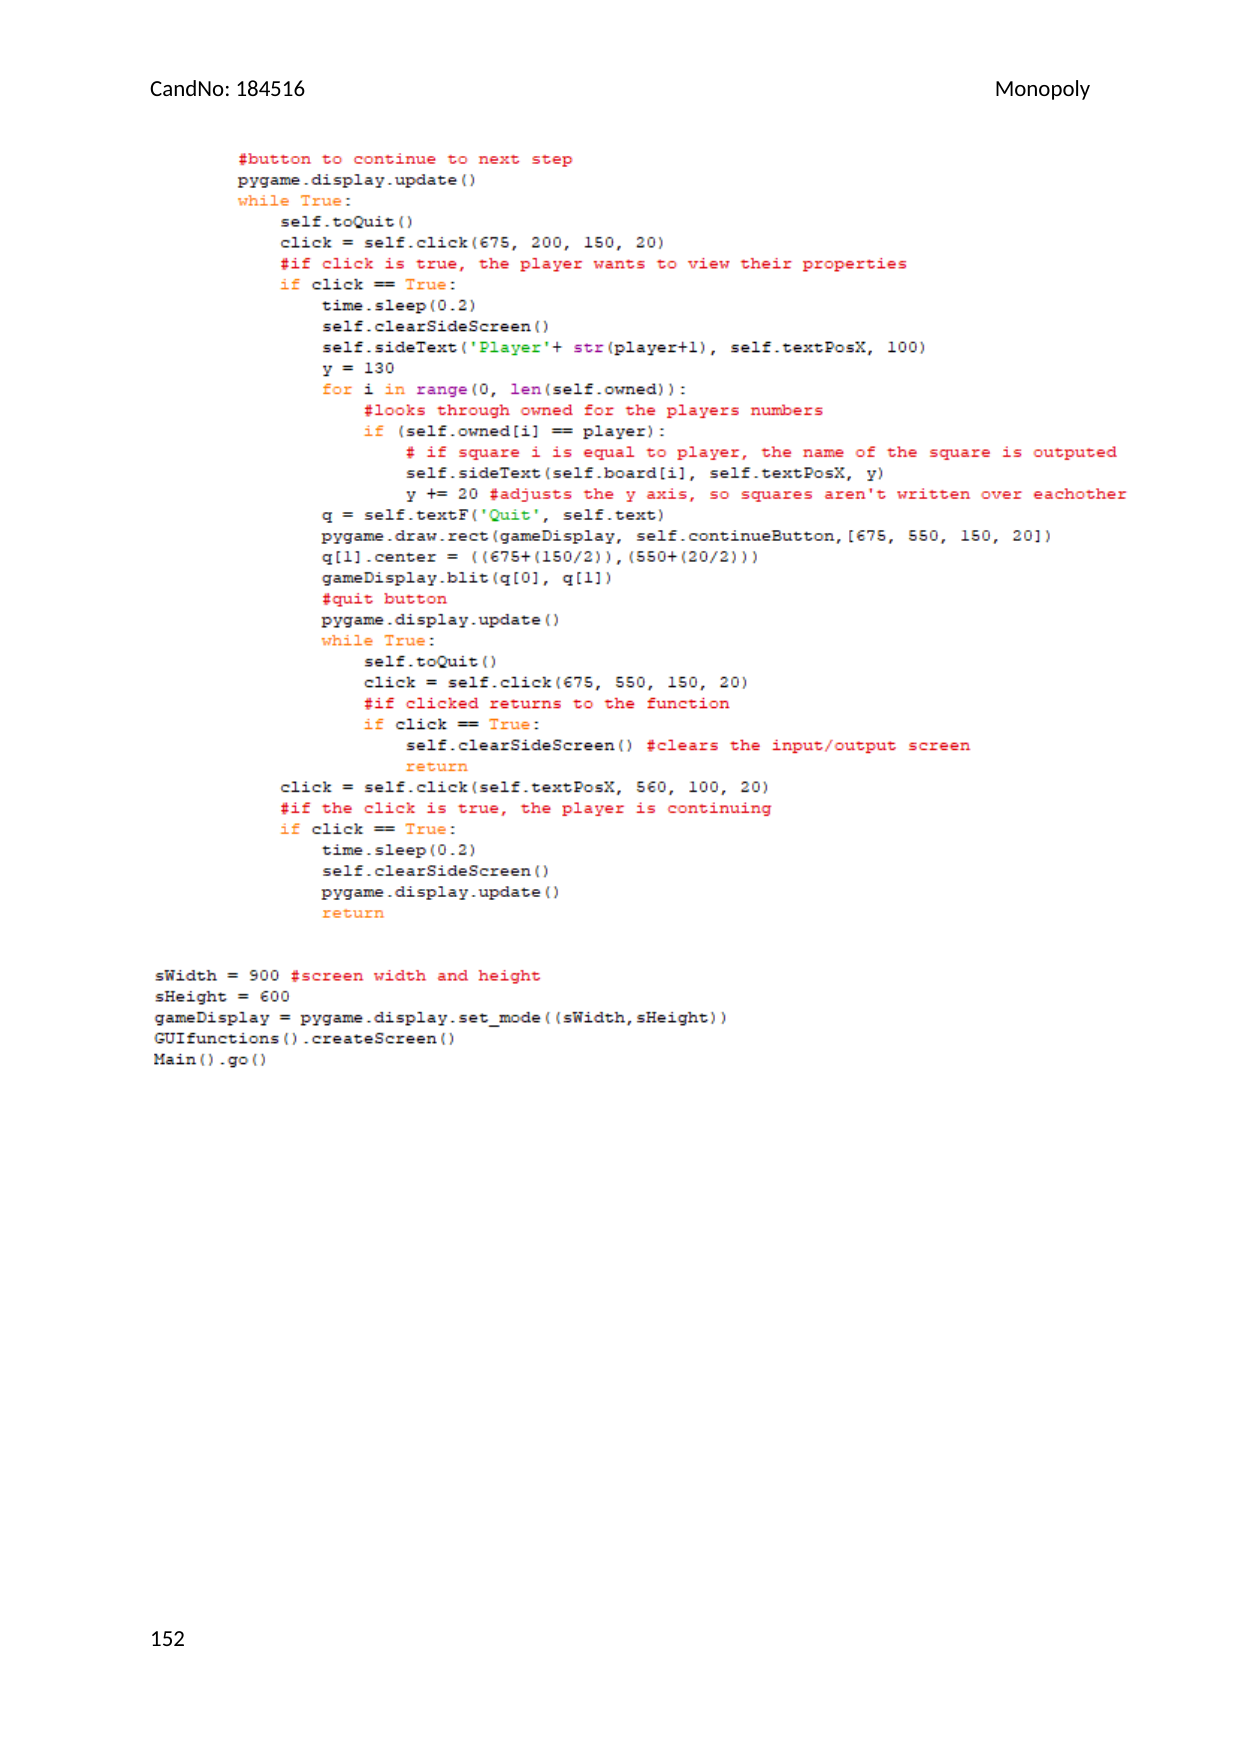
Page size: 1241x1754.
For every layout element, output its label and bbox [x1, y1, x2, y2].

picture [150, 150, 1153, 1084]
